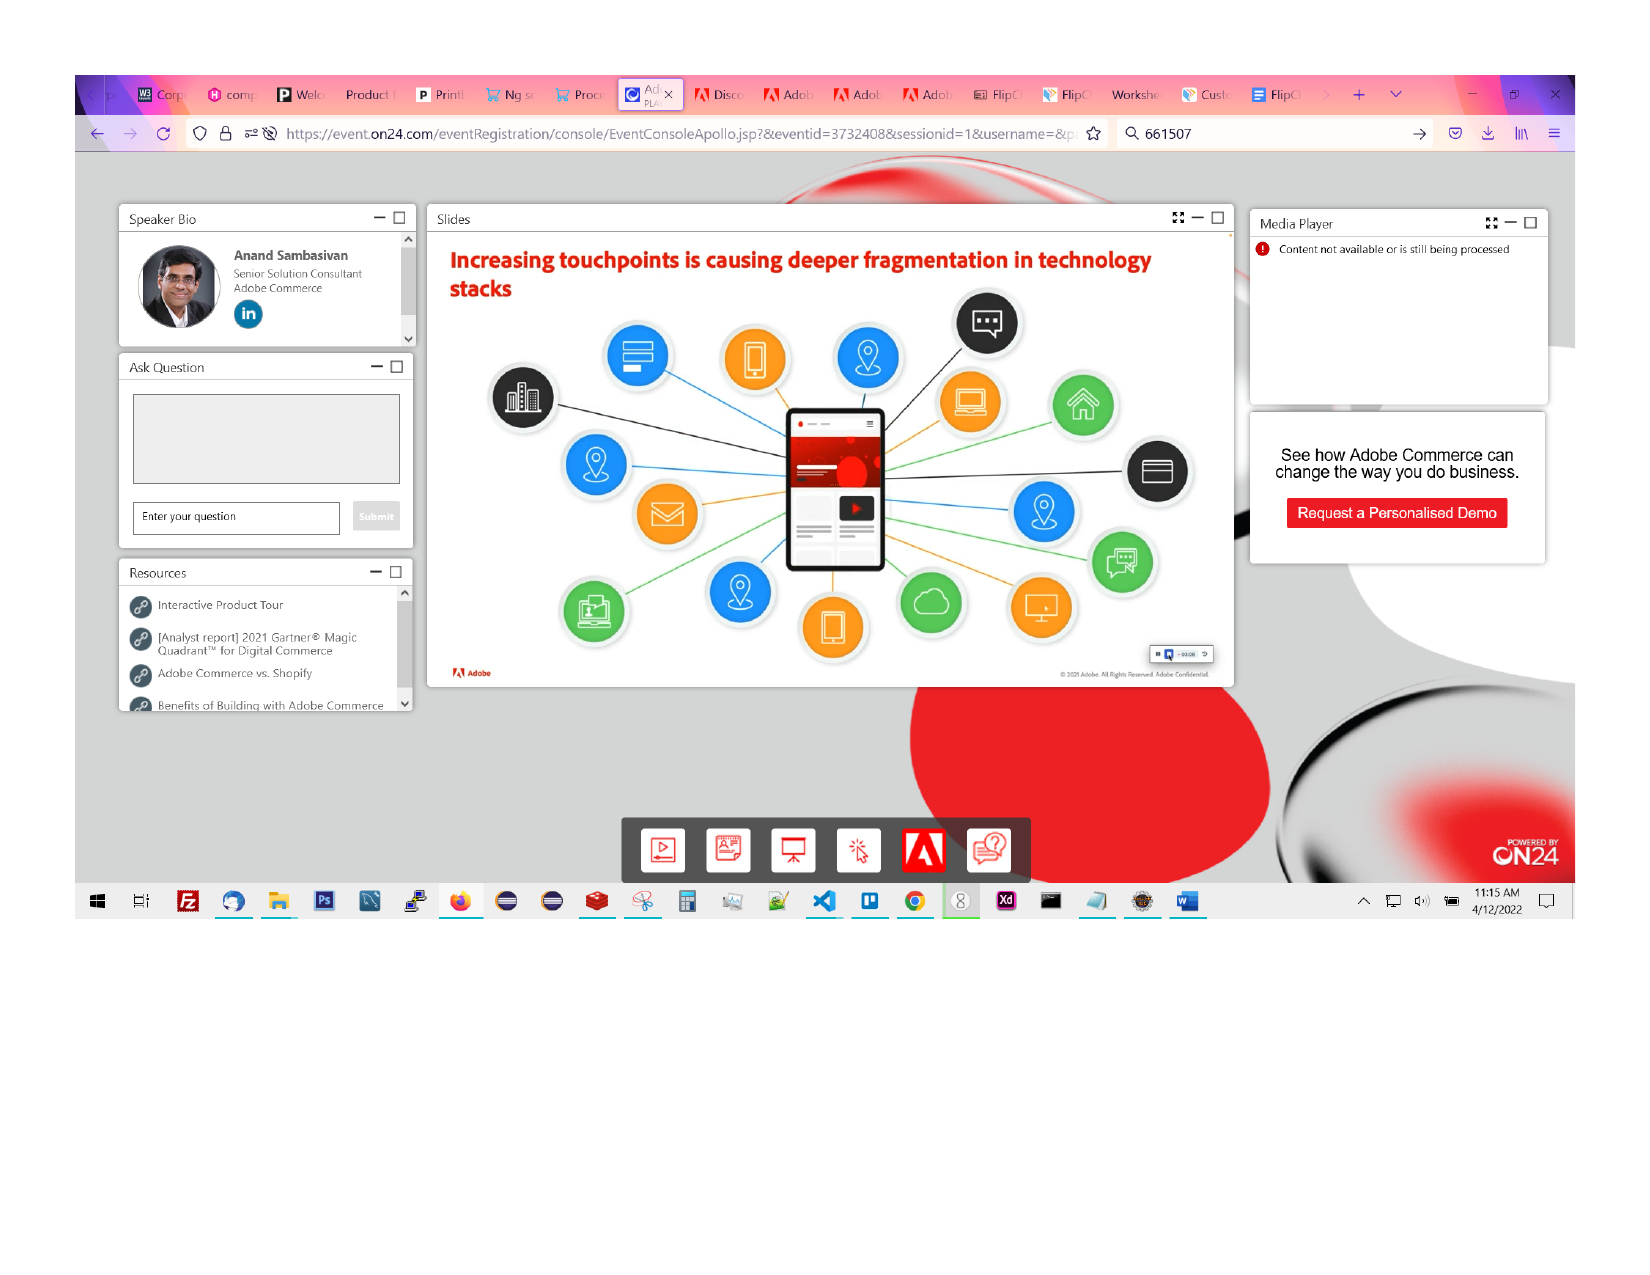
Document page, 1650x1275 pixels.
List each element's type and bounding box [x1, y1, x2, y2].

picture [75, 75, 1575, 919]
